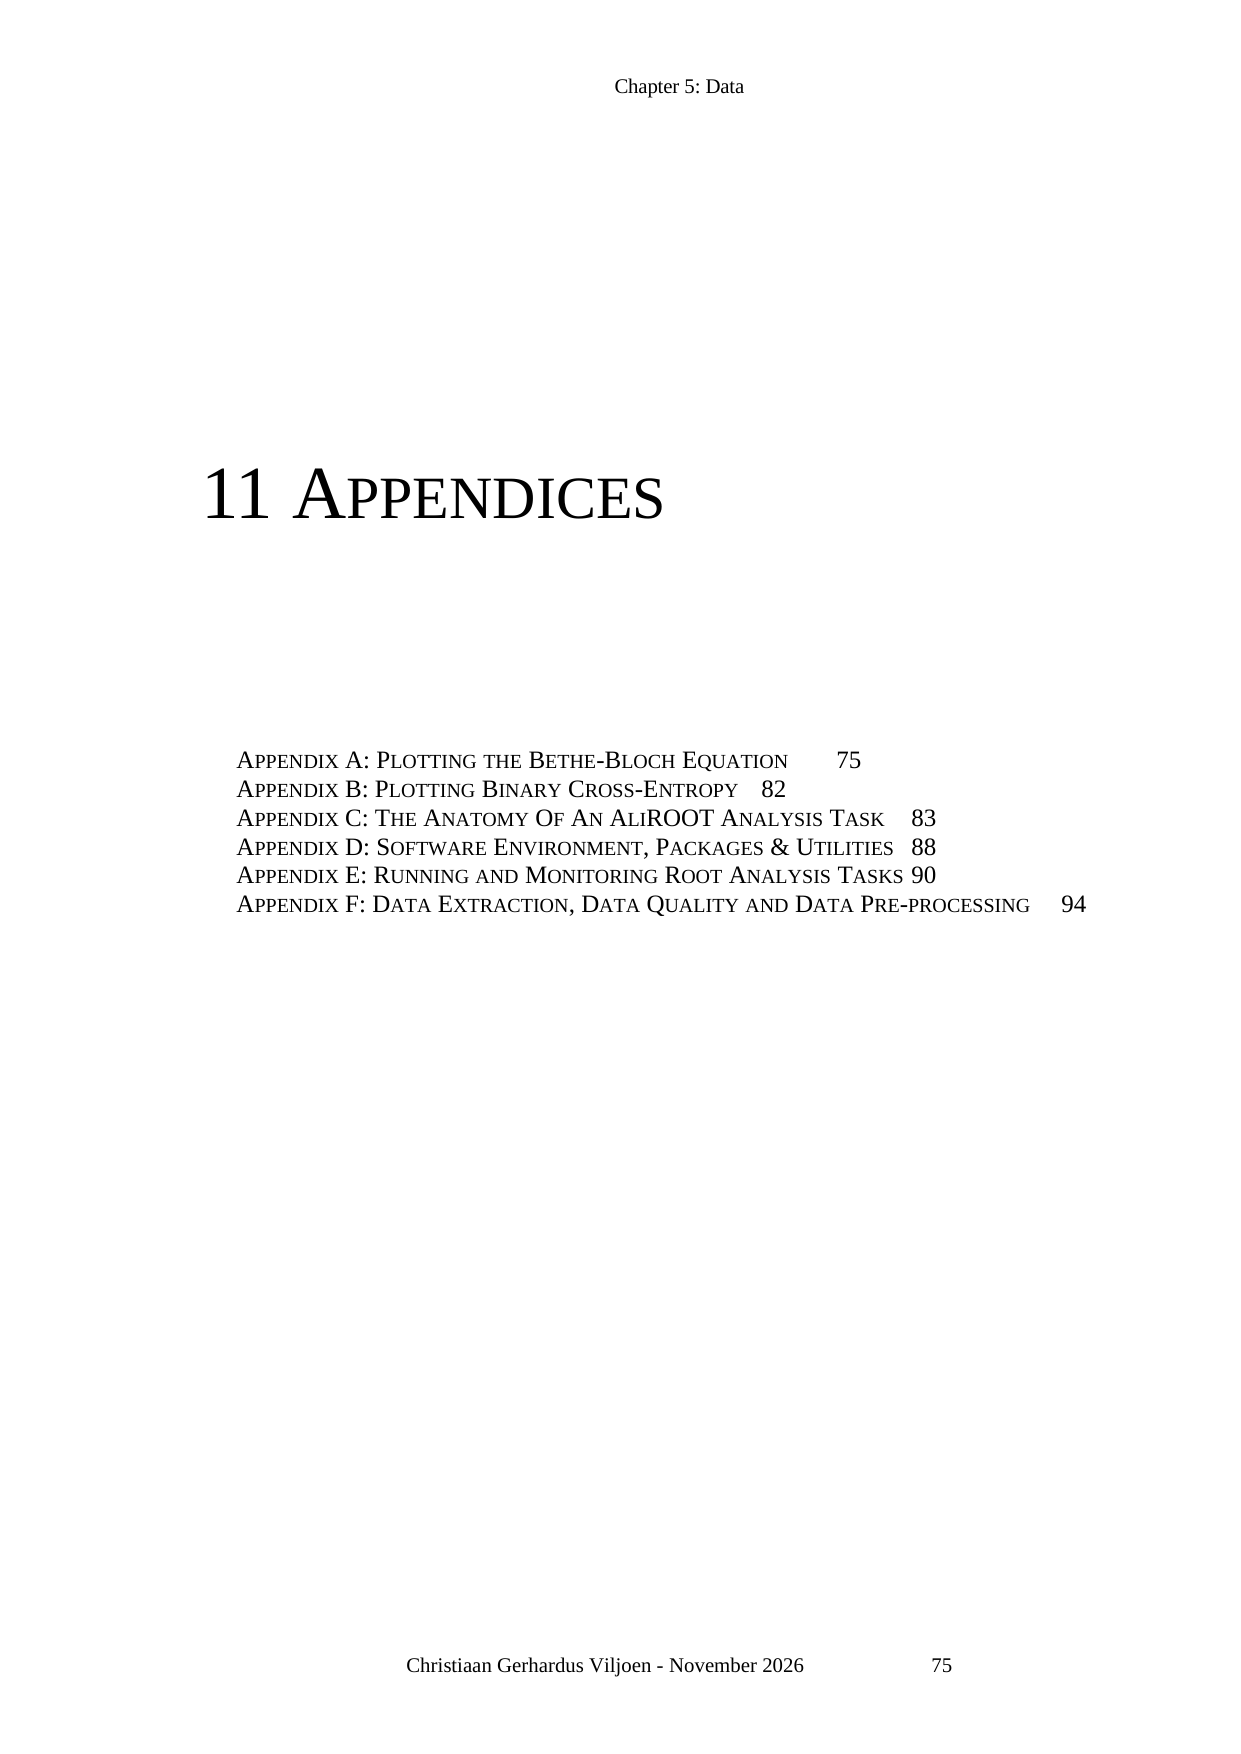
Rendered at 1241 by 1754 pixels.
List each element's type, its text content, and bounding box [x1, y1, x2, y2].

text Appendix D: Software Environment, Packages & Utilities 88 [236, 832, 1122, 860]
text Appendix B: Plotting Binary Cross-Entropy 82 [236, 774, 1122, 803]
text Appendix A: Plotting the Bethe-Bloch Equation 75 [236, 745, 1122, 774]
subtitle Appendices [201, 448, 1122, 534]
text Appendix C: The Anatomy Of An AliROOT Analysis Task 83 [236, 803, 1122, 832]
text Appendix F: Data Extraction, Data Quality and Data Pre-processing 94 [236, 889, 1122, 918]
text Appendix E: Running and Monitoring Root Analysis Tasks 90 [236, 860, 1122, 889]
